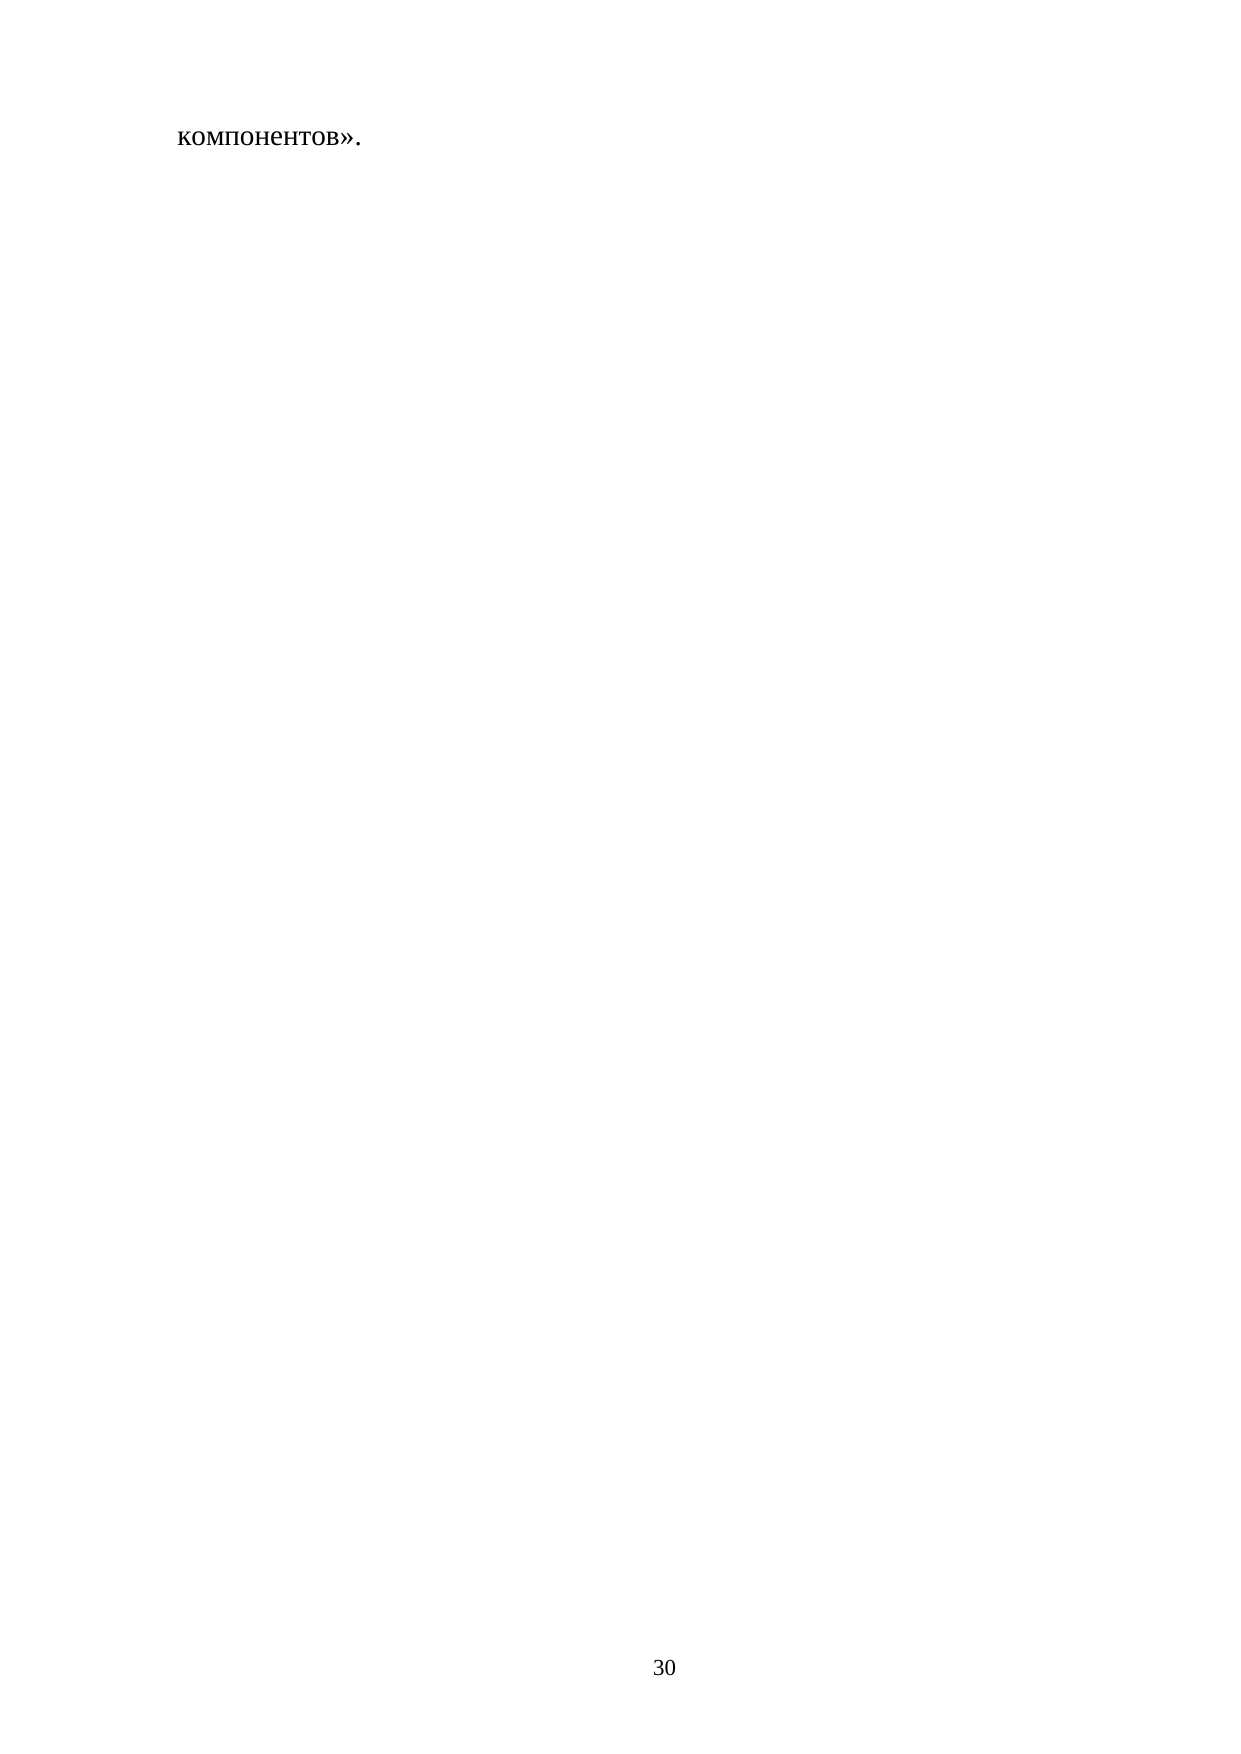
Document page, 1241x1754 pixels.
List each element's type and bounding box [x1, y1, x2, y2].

text [177, 118, 1152, 152]
